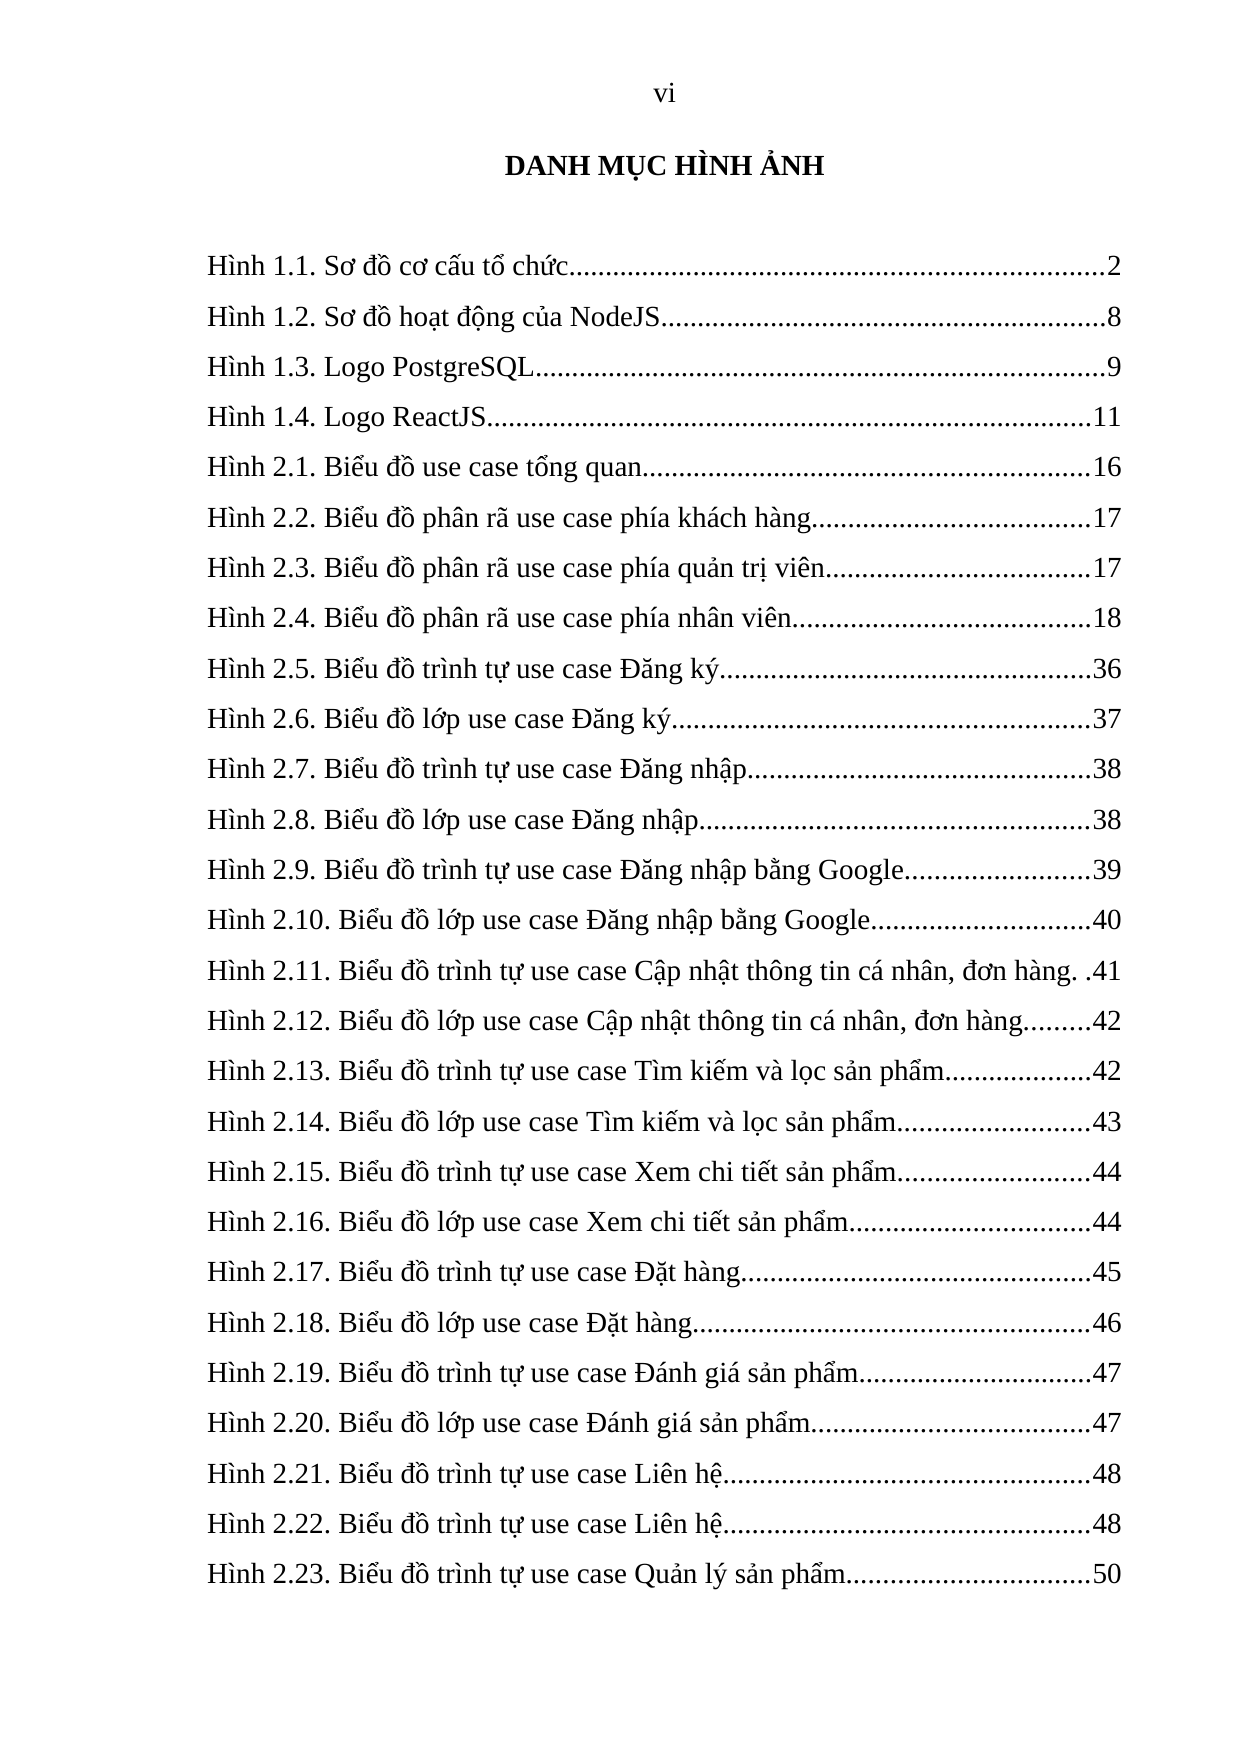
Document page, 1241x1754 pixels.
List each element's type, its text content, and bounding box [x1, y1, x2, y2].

text Hình 2.17. Biểu đồ trình tự use case Đặt hàng 45 [207, 1254, 1122, 1288]
text Hình 2.13. Biểu đồ trình tự use case Tìm kiếm và lọc sản phẩm 42 [207, 1053, 1122, 1087]
text Hình 2.6. Biểu đồ lớp use case Đăng ký 37 [207, 701, 1122, 735]
text Hình 2.7. Biểu đồ trình tự use case Đăng nhập 38 [207, 751, 1122, 785]
text Hình 2.21. Biểu đồ trình tự use case Liên hệ 48 [207, 1456, 1122, 1489]
text Hình 2.4. Biểu đồ phân rã use case phía nhân viên 18 [207, 601, 1122, 634]
subtitle DANH MỤC HÌNH ẢNH [207, 148, 1122, 181]
text Hình 2.9. Biểu đồ trình tự use case Đăng nhập bằng Google 39 [207, 852, 1122, 886]
text Hình 1.4. Logo ReactJS 11 [207, 399, 1122, 433]
text Hình 2.14. Biểu đồ lớp use case Tìm kiếm và lọc sản phẩm 43 [207, 1104, 1122, 1137]
text Hình 1.2. Sơ đồ hoạt động của NodeJS 8 [207, 299, 1122, 332]
text Hình 2.16. Biểu đồ lớp use case Xem chi tiết sản phẩm 44 [207, 1204, 1122, 1238]
text Hình 1.1. Sơ đồ cơ cấu tổ chức 2 [207, 248, 1122, 282]
text Hình 2.22. Biểu đồ trình tự use case Liên hệ 48 [207, 1506, 1122, 1540]
text Hình 2.12. Biểu đồ lớp use case Cập nhật thông tin cá nhân, đơn hàng 42 [207, 1003, 1122, 1037]
text Hình 2.18. Biểu đồ lớp use case Đặt hàng 46 [207, 1305, 1122, 1338]
text Hình 2.10. Biểu đồ lớp use case Đăng nhập bằng Google 40 [207, 902, 1122, 936]
text Hình 2.5. Biểu đồ trình tự use case Đăng ký 36 [207, 651, 1122, 684]
text Hình 2.20. Biểu đồ lớp use case Đánh giá sản phẩm 47 [207, 1406, 1122, 1439]
text Hình 2.15. Biểu đồ trình tự use case Xem chi tiết sản phẩm 44 [207, 1154, 1122, 1187]
text Hình 1.3. Logo PostgreSQL 9 [207, 349, 1122, 382]
text Hình 2.23. Biểu đồ trình tự use case Quản lý sản phẩm 50 [207, 1556, 1122, 1590]
text Hình 2.2. Biểu đồ phân rã use case phía khách hàng 17 [207, 500, 1122, 533]
text Hình 2.11. Biểu đồ trình tự use case Cập nhật thông tin cá nhân, đơn hàng 41 [207, 953, 1122, 986]
text Hình 2.1. Biểu đồ use case tổng quan 16 [207, 449, 1122, 483]
text Hình 2.19. Biểu đồ trình tự use case Đánh giá sản phẩm 47 [207, 1355, 1122, 1389]
text Hình 2.3. Biểu đồ phân rã use case phía quản trị viên 17 [207, 550, 1122, 584]
text Hình 2.8. Biểu đồ lớp use case Đăng nhập 38 [207, 802, 1122, 835]
